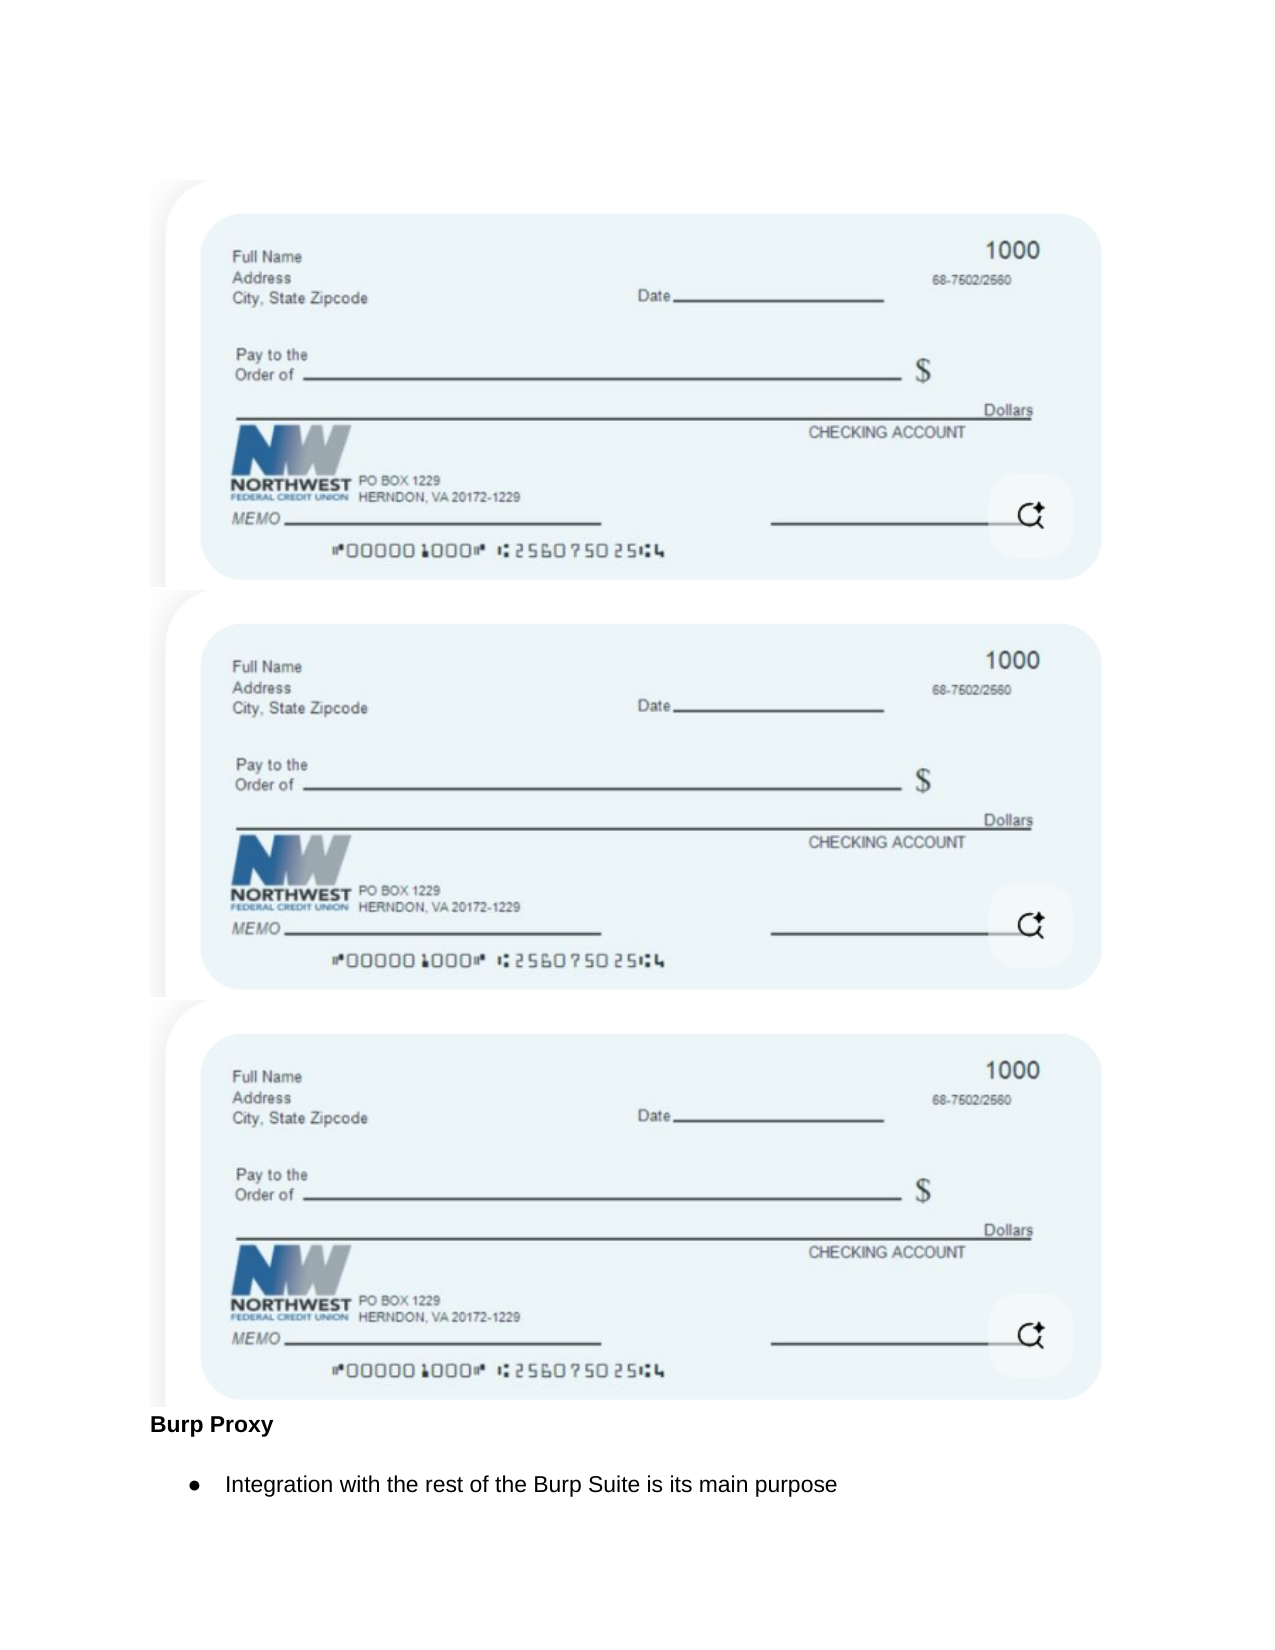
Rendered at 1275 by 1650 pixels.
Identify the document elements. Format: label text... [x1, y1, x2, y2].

list Integration with the rest of the Burp Suite is its main purpose [187, 1471, 1125, 1497]
picture [150, 590, 1125, 997]
picture [150, 180, 1125, 587]
text Burp Proxy [150, 1411, 1125, 1437]
picture [150, 1000, 1125, 1407]
